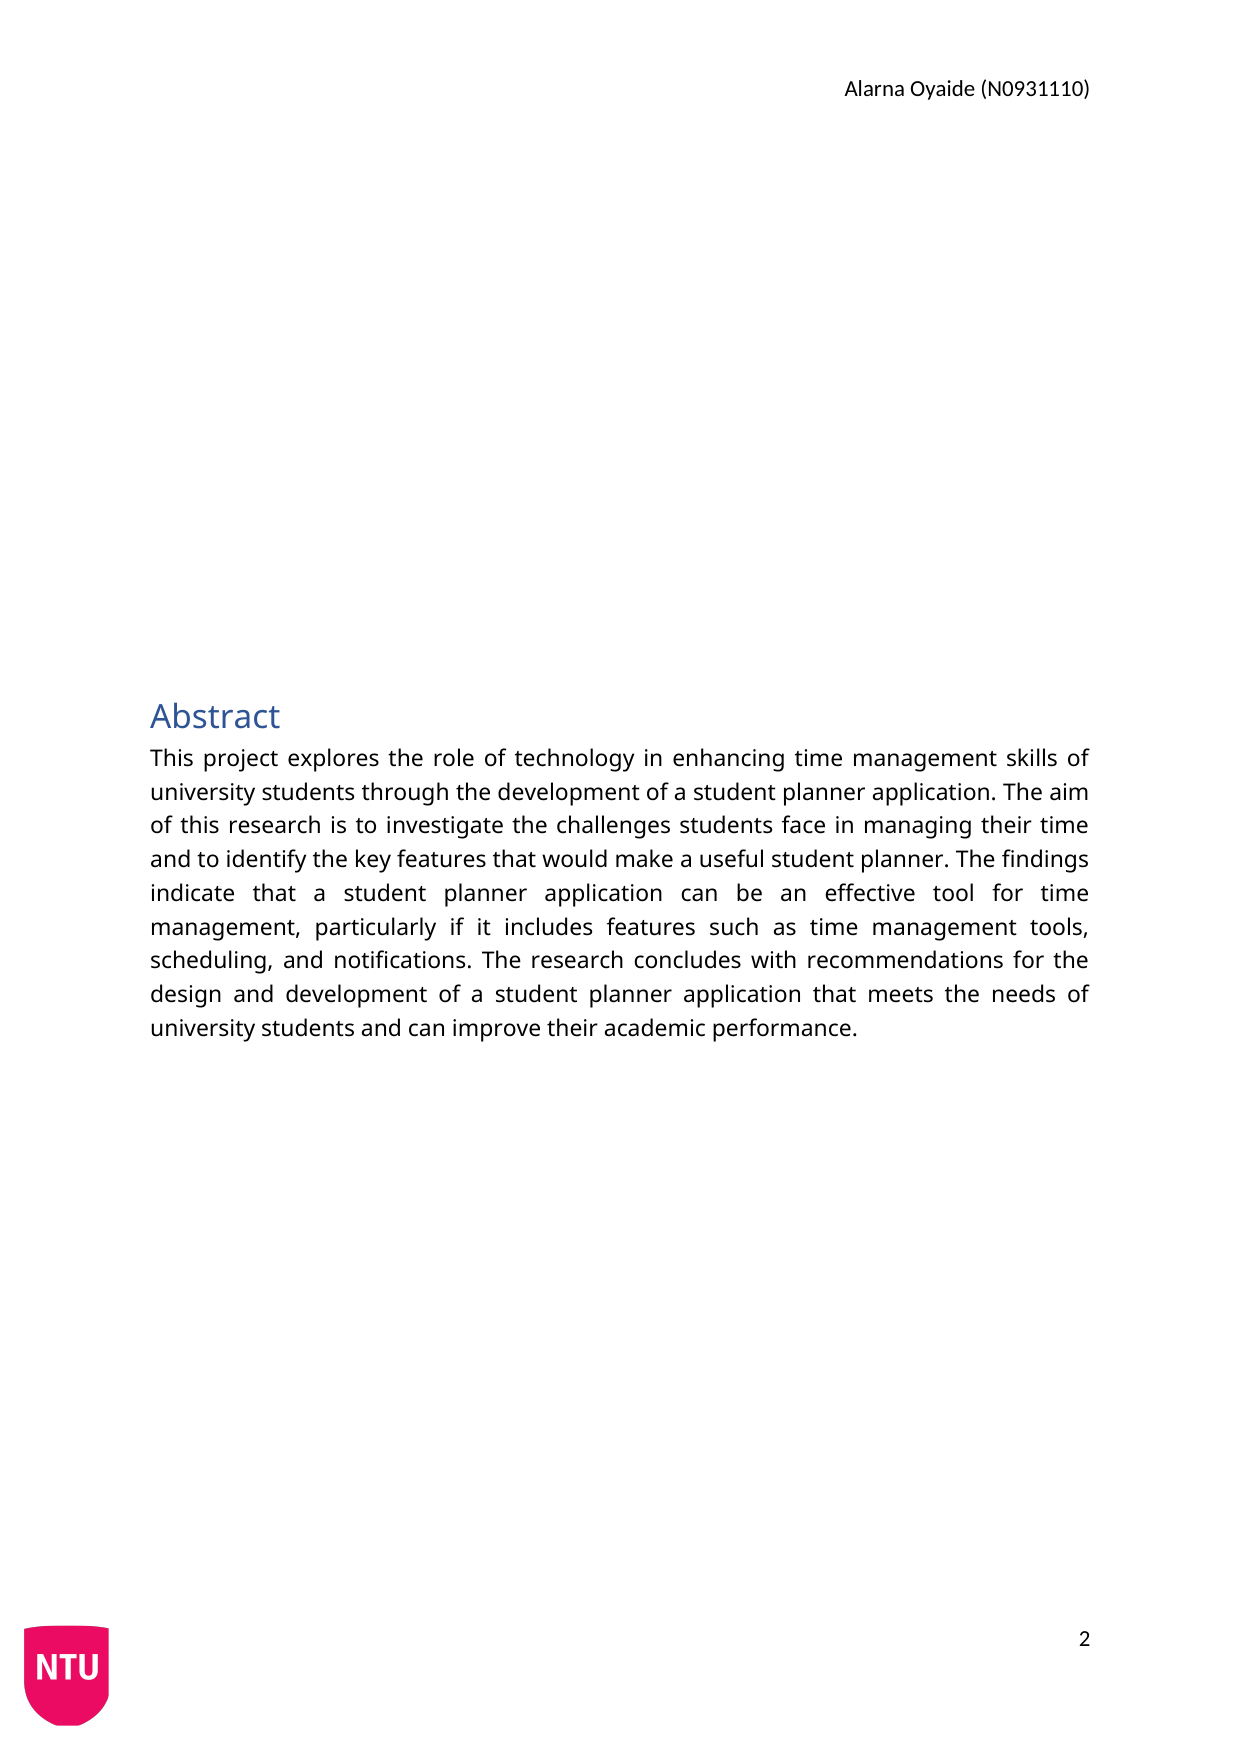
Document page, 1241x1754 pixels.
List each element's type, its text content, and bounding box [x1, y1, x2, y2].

text This project explores the role of technology in enhancing time management skills of university students through the development of a student planner application. The aim of this research is to investigate the challenges students face in managing their time and to identify the key features that would make a useful student planner. The findings indicate that a student planner application can be an effective tool for time management, particularly if it includes features such as time management tools, scheduling, and notifications. The research concludes with recommendations for the design and development of a student planner application that meets the needs of university students and can improve their academic performance. [150, 742, 1090, 1043]
picture [24, 1625, 109, 1726]
subtitle Abstract [150, 693, 1090, 738]
